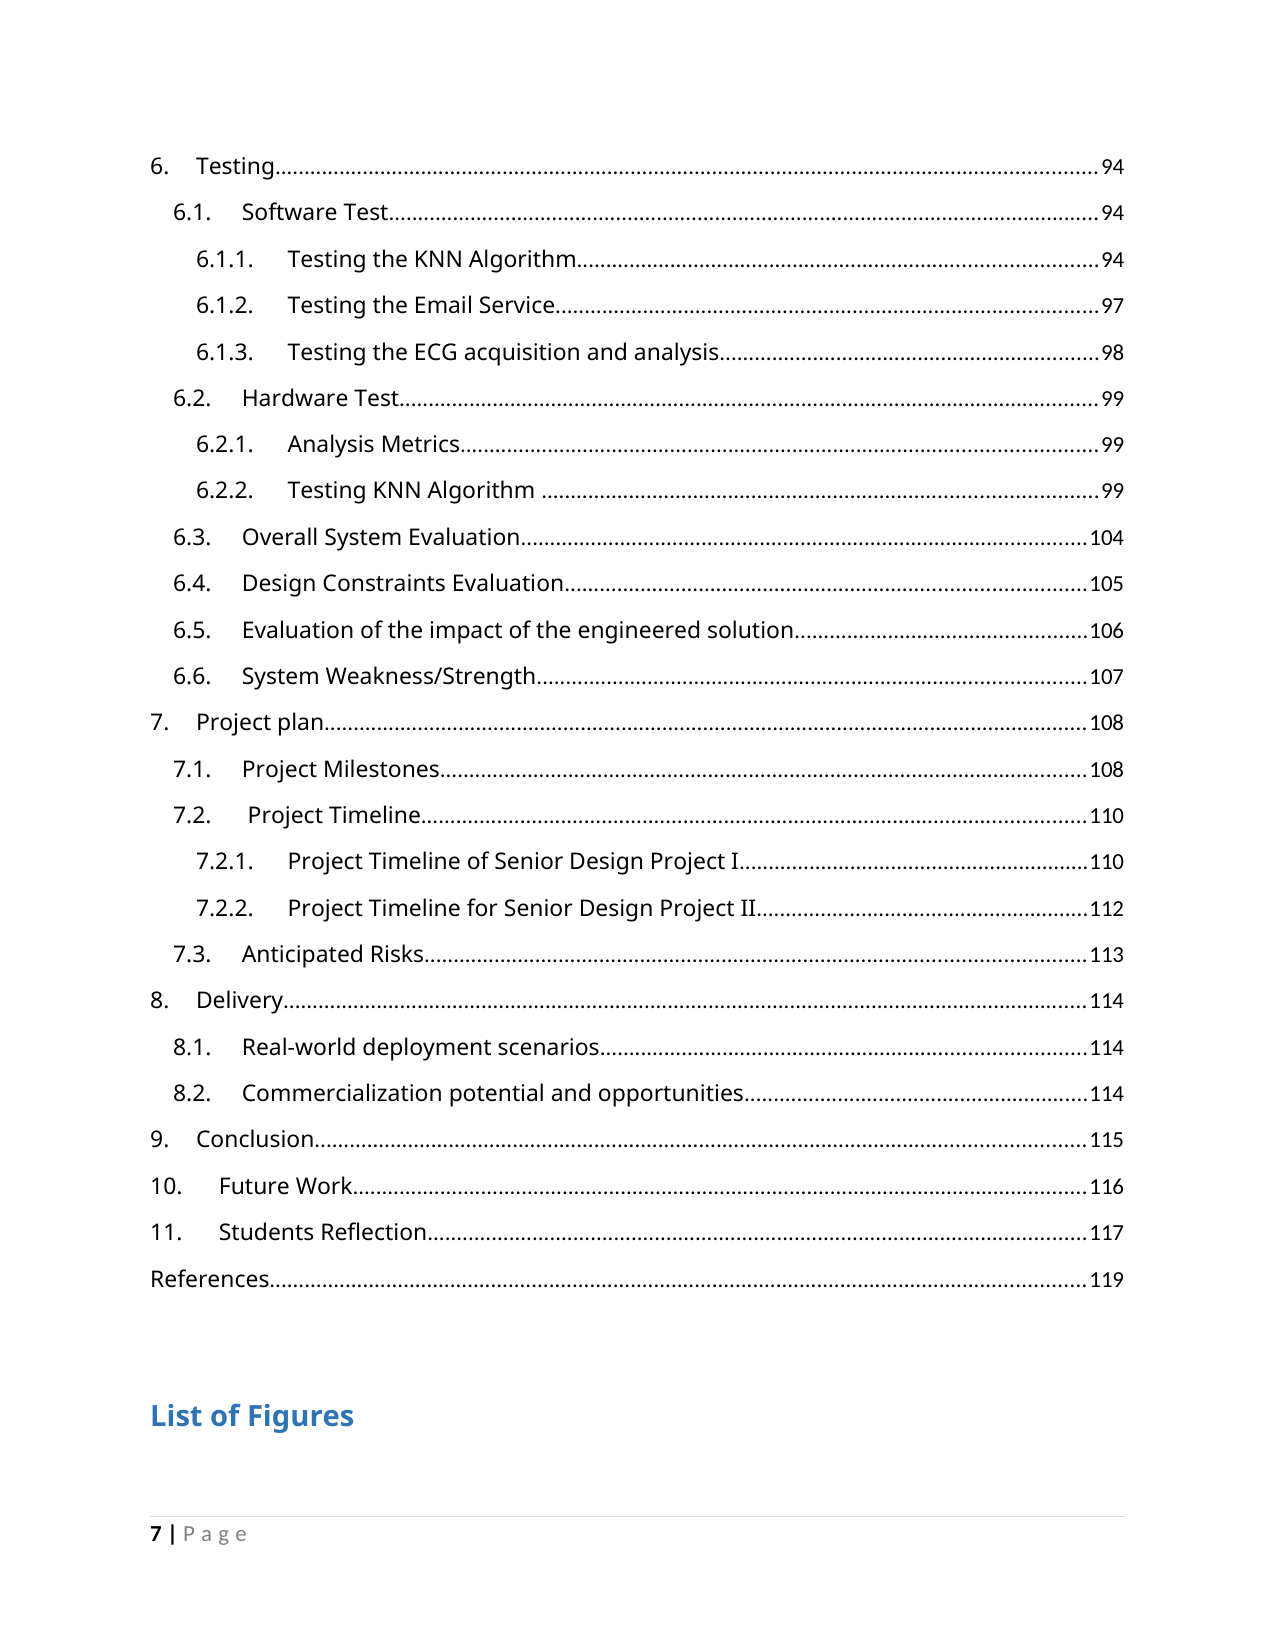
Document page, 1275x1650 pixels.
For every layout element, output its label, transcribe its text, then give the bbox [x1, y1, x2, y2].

subtitle List of Figures [150, 1395, 1125, 1434]
